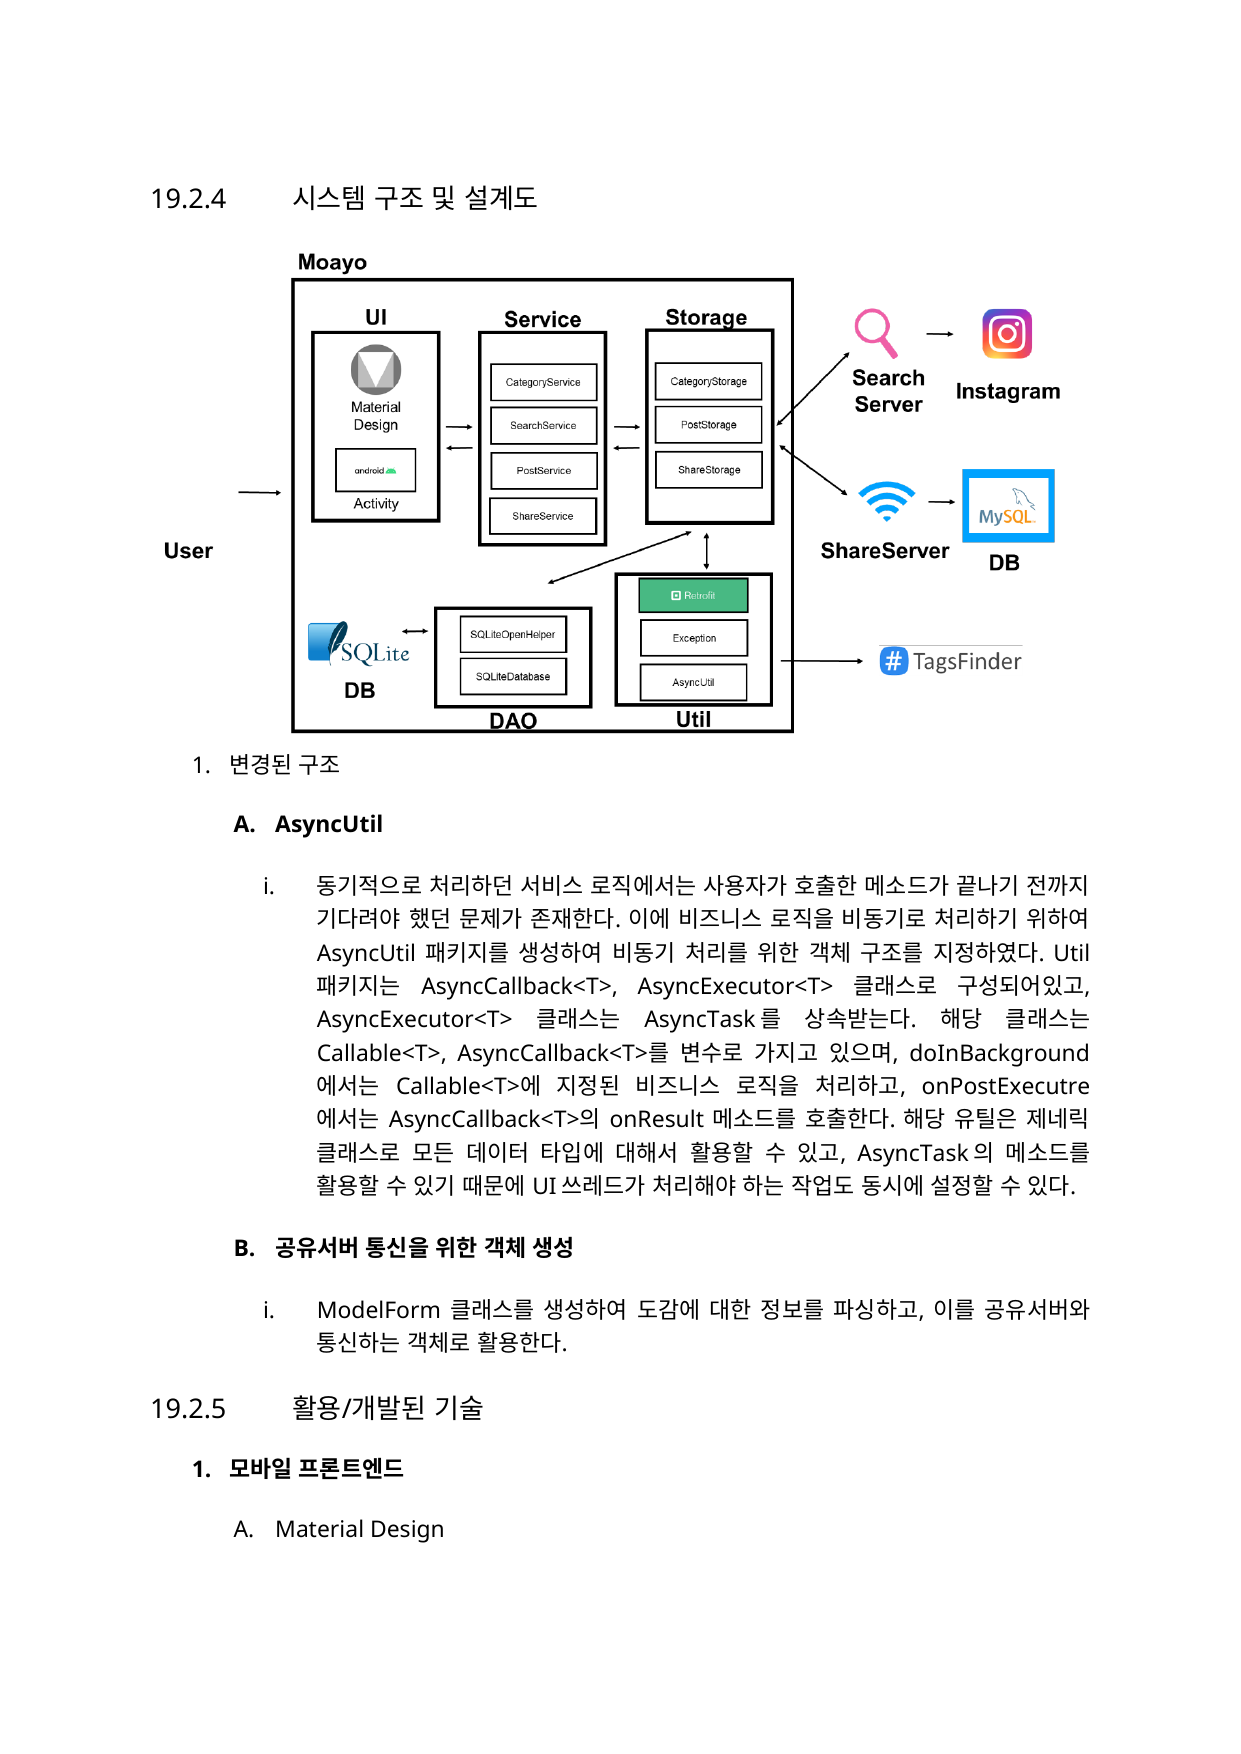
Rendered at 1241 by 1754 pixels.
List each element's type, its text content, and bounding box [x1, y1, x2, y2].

list 공유서버 통신을 위한 객체 생성 [233, 1230, 1090, 1263]
list 동기적으로 처리하던 서비스 로직에서는 사용자가 호출한 메소드가 끝나기 전까지 기다려야 했던 문제가 존재한다. 이에 비즈니스 로직을 비동기로 처리하기 위하여 AsyncUtil 패키지를 생성하여 비동기 처리를 위한 객체 구조를 지정하였다. Util 패키지는 AsyncCallback<T>, AsyncExecutor<T> 클래스로 구성되어있고, AsyncExecutor<T> 클래스는 AsyncTask를 상속받는다. 해당 클래스는 Callable<T>, AsyncCallback<T>를 변수로 가지고 있으며, doInBackground에서는 Callable<T>에 지정된 비즈니스 로직을 처리하고, onPostExecutre에서는 AsyncCallback<T>의 onResult 메소드를 호출한다. 해당 유틸은 제네릭 클래스로 모든 데이터 타입에 대해서 활용할 수 있고, AsyncTask의 메소드를 활용할 수 있기 때문에 UI쓰레드가 처리해야 하는 작업도 동시에 설정할 수 있다. [275, 868, 1090, 1201]
subtitle 활용/개발된 기술 [150, 1387, 1090, 1426]
list 모바일 프론트엔드 [192, 1451, 1090, 1484]
list 변경된 구조 [192, 746, 1090, 780]
subtitle 시스템 구조 및 설계도 [150, 177, 1090, 217]
list AsyncUtil [233, 808, 1090, 839]
list ModelForm 클래스를 생성하여 도감에 대한 정보를 파싱하고, 이를 공유서버와 통신하는 객체로 활용한다. [275, 1291, 1090, 1358]
picture [150, 241, 1074, 747]
list Material Design [233, 1513, 1090, 1544]
